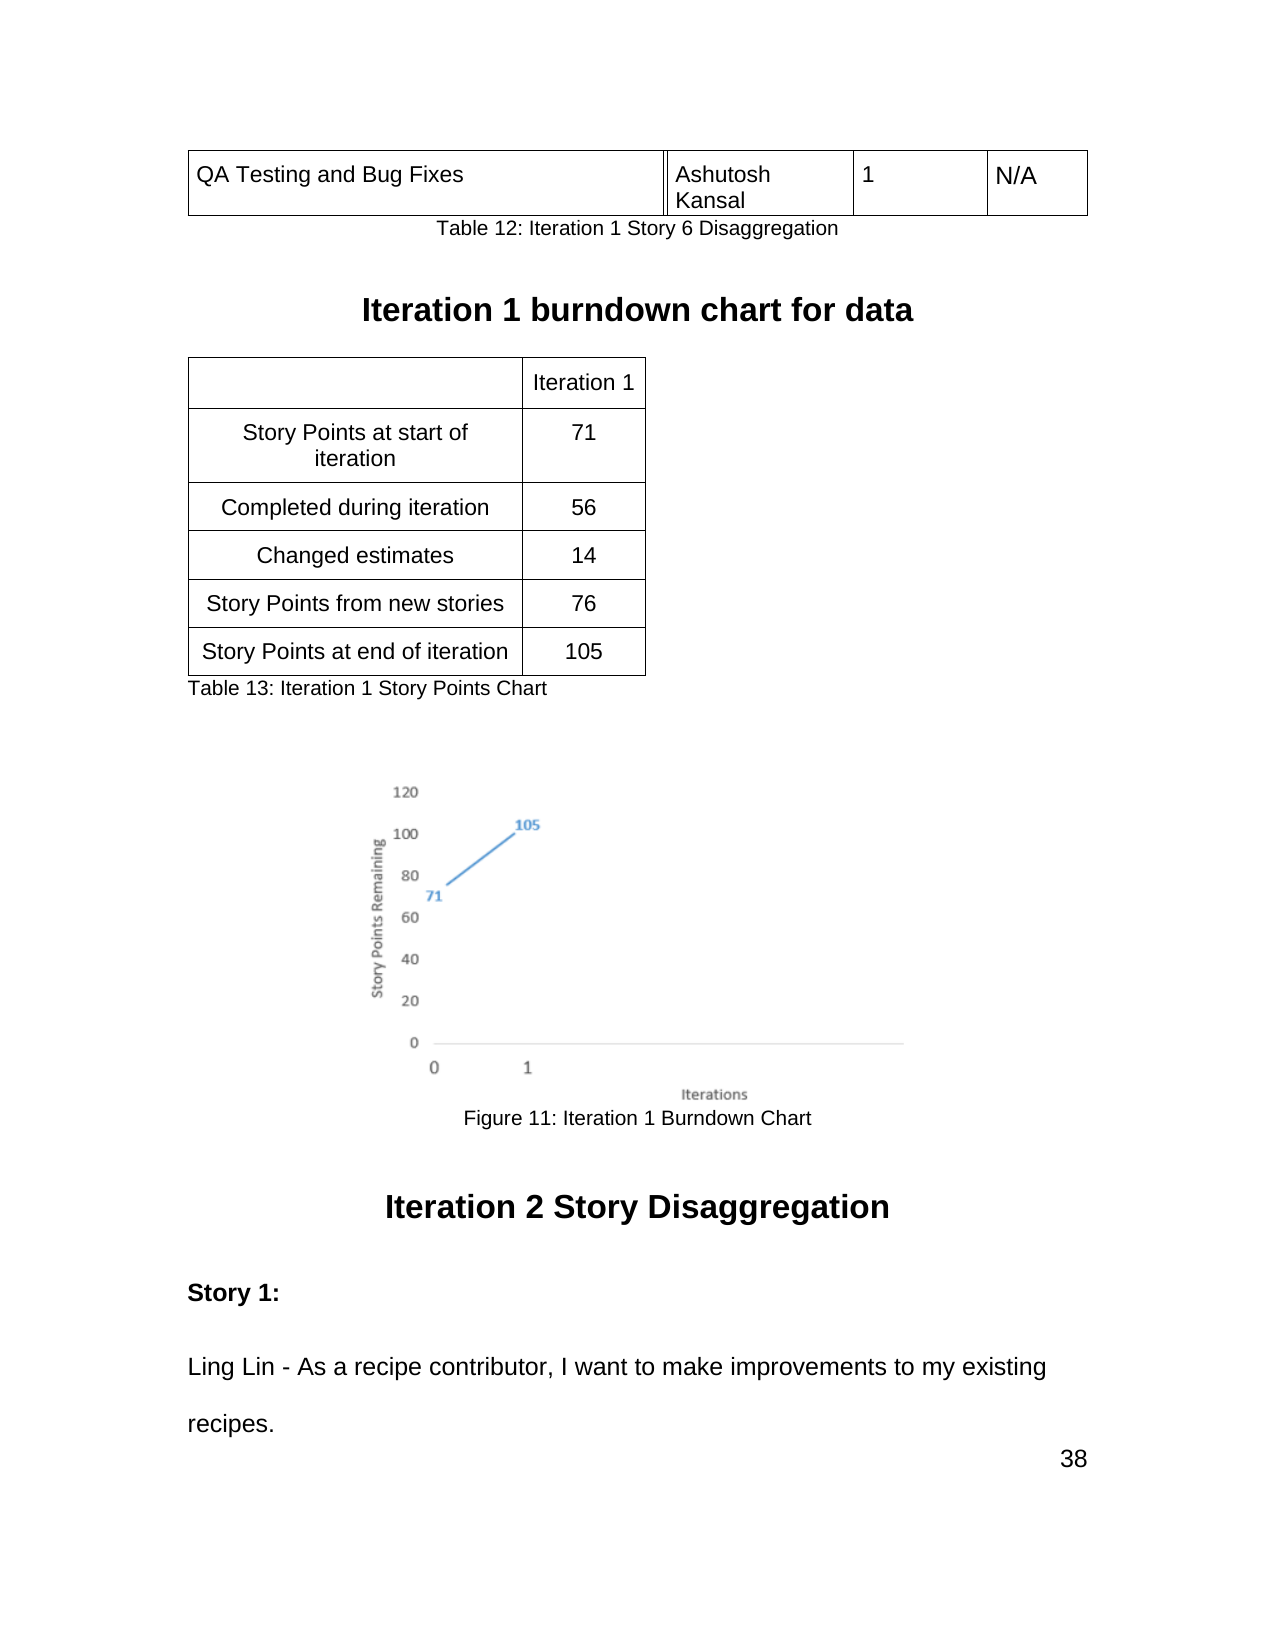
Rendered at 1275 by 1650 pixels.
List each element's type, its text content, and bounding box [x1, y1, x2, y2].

text Iteration 1 burndown chart for data [187, 290, 1087, 328]
table_header [189, 358, 522, 408]
table_cell Completed during iteration [189, 483, 522, 530]
table_cell Changed estimates [189, 531, 522, 579]
table_cell 56 [523, 483, 645, 530]
text Story 1: [187, 1278, 1087, 1307]
text Figure 11: Iteration 1 Burndown Chart [187, 1106, 1087, 1130]
table_cell Ashutosh Kansal [668, 151, 853, 215]
table_cell 14 [523, 531, 645, 579]
table_cell 76 [523, 580, 645, 627]
table_cell Story Points at start of iteration [189, 409, 522, 482]
table_cell 71 [523, 409, 645, 482]
table_cell QA Testing and Bug Fixes [189, 151, 663, 215]
text Iteration 2 Story Disaggregation [187, 1187, 1087, 1226]
table_header Iteration 1 [523, 358, 645, 408]
table_cell N/A [988, 151, 1087, 215]
text Table 13: Iteration 1 Story Points Chart [187, 676, 1087, 700]
picture [361, 774, 914, 1106]
text Table 12: Iteration 1 Story 6 Disaggregation [187, 216, 1087, 240]
table_cell Story Points at end of iteration [189, 628, 522, 675]
text Ling Lin - As a recipe contributor, I want to make improvements to my existing recipes. [187, 1352, 1087, 1438]
table_cell 105 [523, 628, 645, 675]
table_cell 1 [854, 151, 987, 215]
table_cell Story Points from new stories [189, 580, 522, 627]
